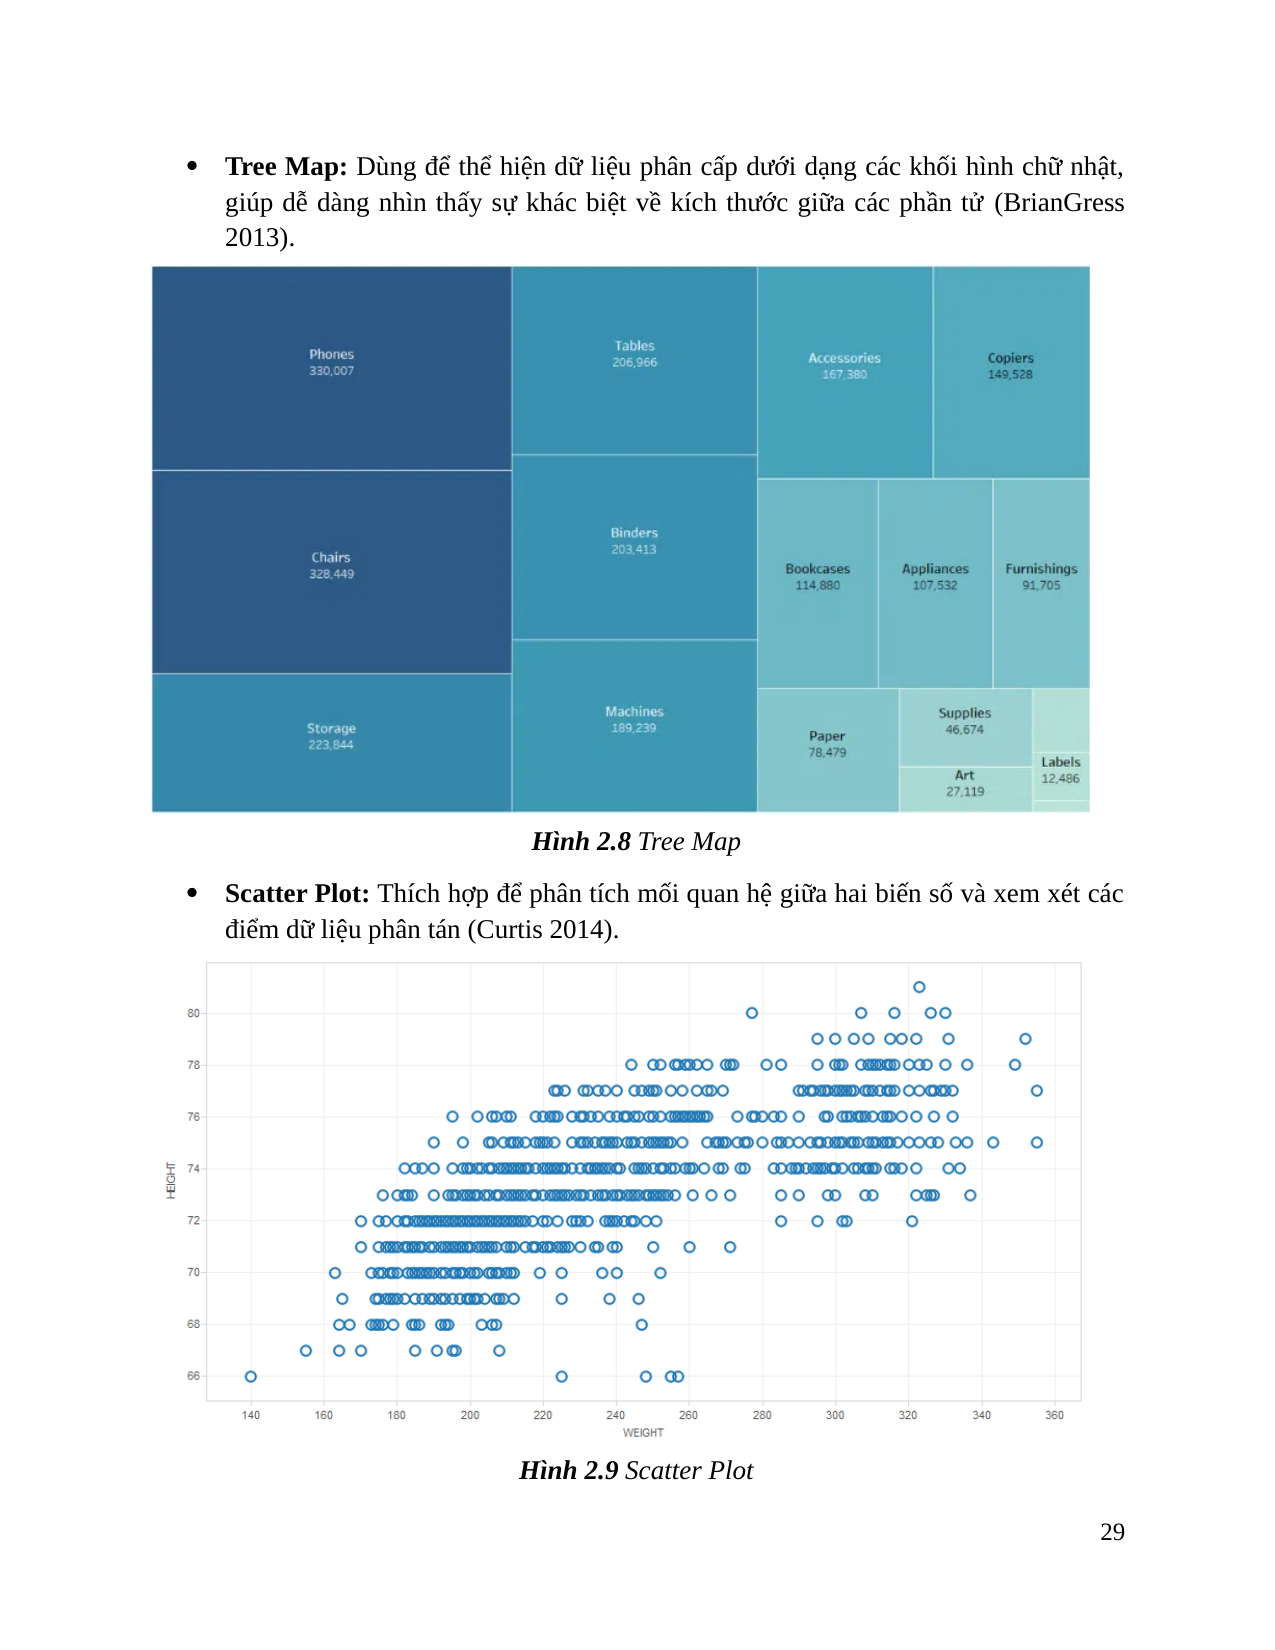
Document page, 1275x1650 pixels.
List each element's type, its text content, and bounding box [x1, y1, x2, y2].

picture [150, 263, 1090, 815]
list Tree Map: Dùng để thể hiện dữ liệu phân cấp dưới dạng các khối hình chữ nhật, giúp dễ dàng nhìn thấy sự khác biệt về kích thước giữa các phần tử (BrianGress 2013). [187, 150, 1125, 253]
list Scatter Plot: Thích hợp để phân tích mối quan hệ giữa hai biến số và xem xét các điểm dữ liệu phân tán (Curtis 2014). [187, 877, 1125, 944]
picture [150, 955, 1090, 1444]
text Hình 2.8 Tree Map [150, 825, 1125, 856]
text Hình 2.9 Scatter Plot [150, 1454, 1125, 1486]
